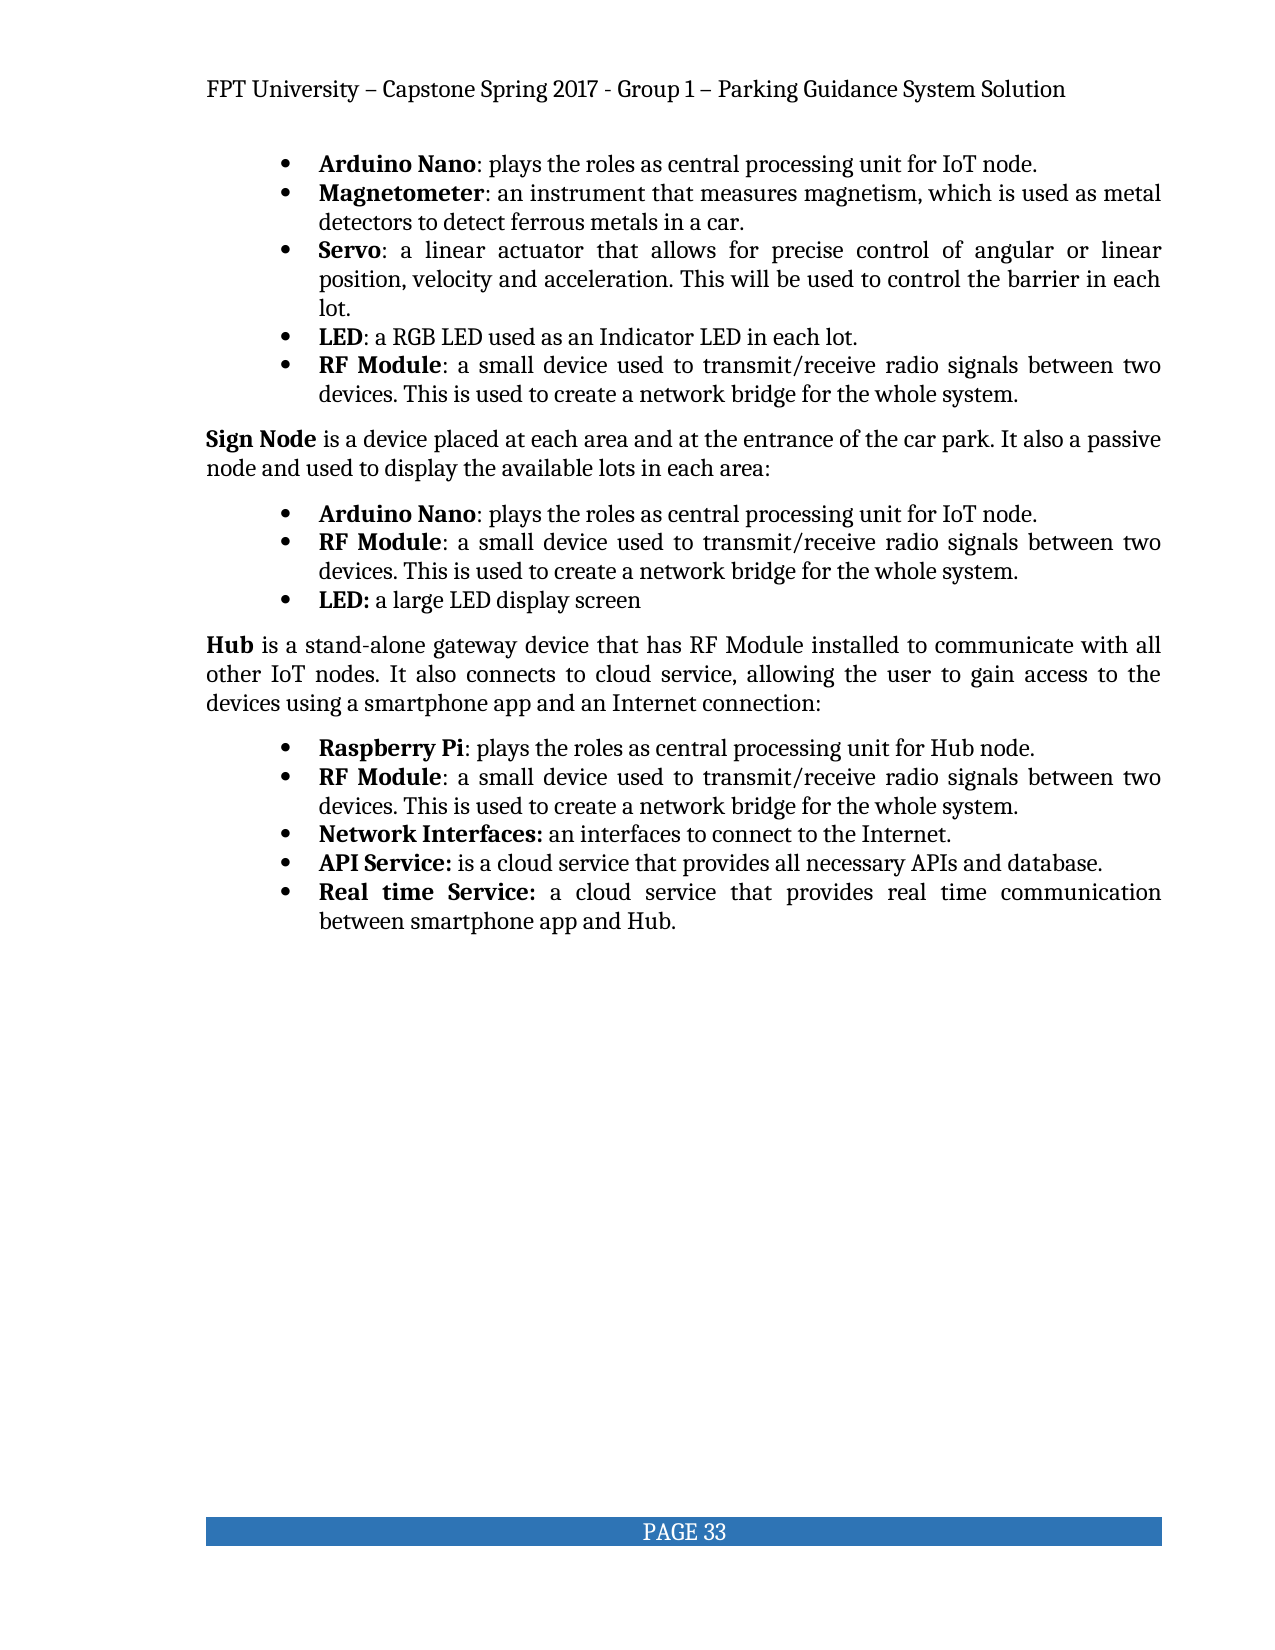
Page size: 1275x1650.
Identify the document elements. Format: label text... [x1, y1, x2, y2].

text RF Module: a small device used to transmit/receive radio signals between two devices. This is used to create a network bridge for the whole system. [281, 528, 1162, 586]
text Sign Node is a device placed at each area and at the entrance of the car park. It also a passive node and used to display the available lots in each area: [206, 425, 1162, 483]
text Hub is a stand-alone gateway device that has RF Module installed to communicate with all other IoT nodes. It also connects to cloud service, allowing the user to gain access to the devices using a smartphone app and an Internet connection: [206, 631, 1162, 717]
text RF Module: a small device used to transmit/receive radio signals between two devices. This is used to create a network bridge for the whole system. [281, 351, 1162, 409]
text Arduino Nano: plays the roles as central processing unit for IoT node. [281, 499, 1162, 528]
text Raspberry Pi: plays the roles as central processing unit for Hub node. [281, 734, 1162, 763]
text LED: a large LED display screen [281, 586, 1162, 614]
text API Service: is a cloud service that provides all necessary APIs and database. [281, 849, 1162, 878]
text Magnetometer: an instrument that measures magnetism, which is used as metal detectors to detect ferrous metals in a car. [281, 179, 1162, 236]
text RF Module: a small device used to transmit/receive radio signals between two devices. This is used to create a network bridge for the whole system. [281, 763, 1162, 820]
text Servo: a linear actuator that allows for precise control of angular or linear position, velocity and acceleration. This will be used to control the barrier in each lot. [281, 236, 1162, 322]
text LED: a RGB LED used as an Indicator LED in each lot. [281, 322, 1162, 351]
text Network Interfaces: an interfaces to connect to the Internet. [281, 820, 1162, 849]
text Arduino Nano: plays the roles as central processing unit for IoT node. [281, 150, 1162, 179]
text Real time Service: a cloud service that provides real time communication between smartphone app and Hub. [281, 878, 1162, 935]
